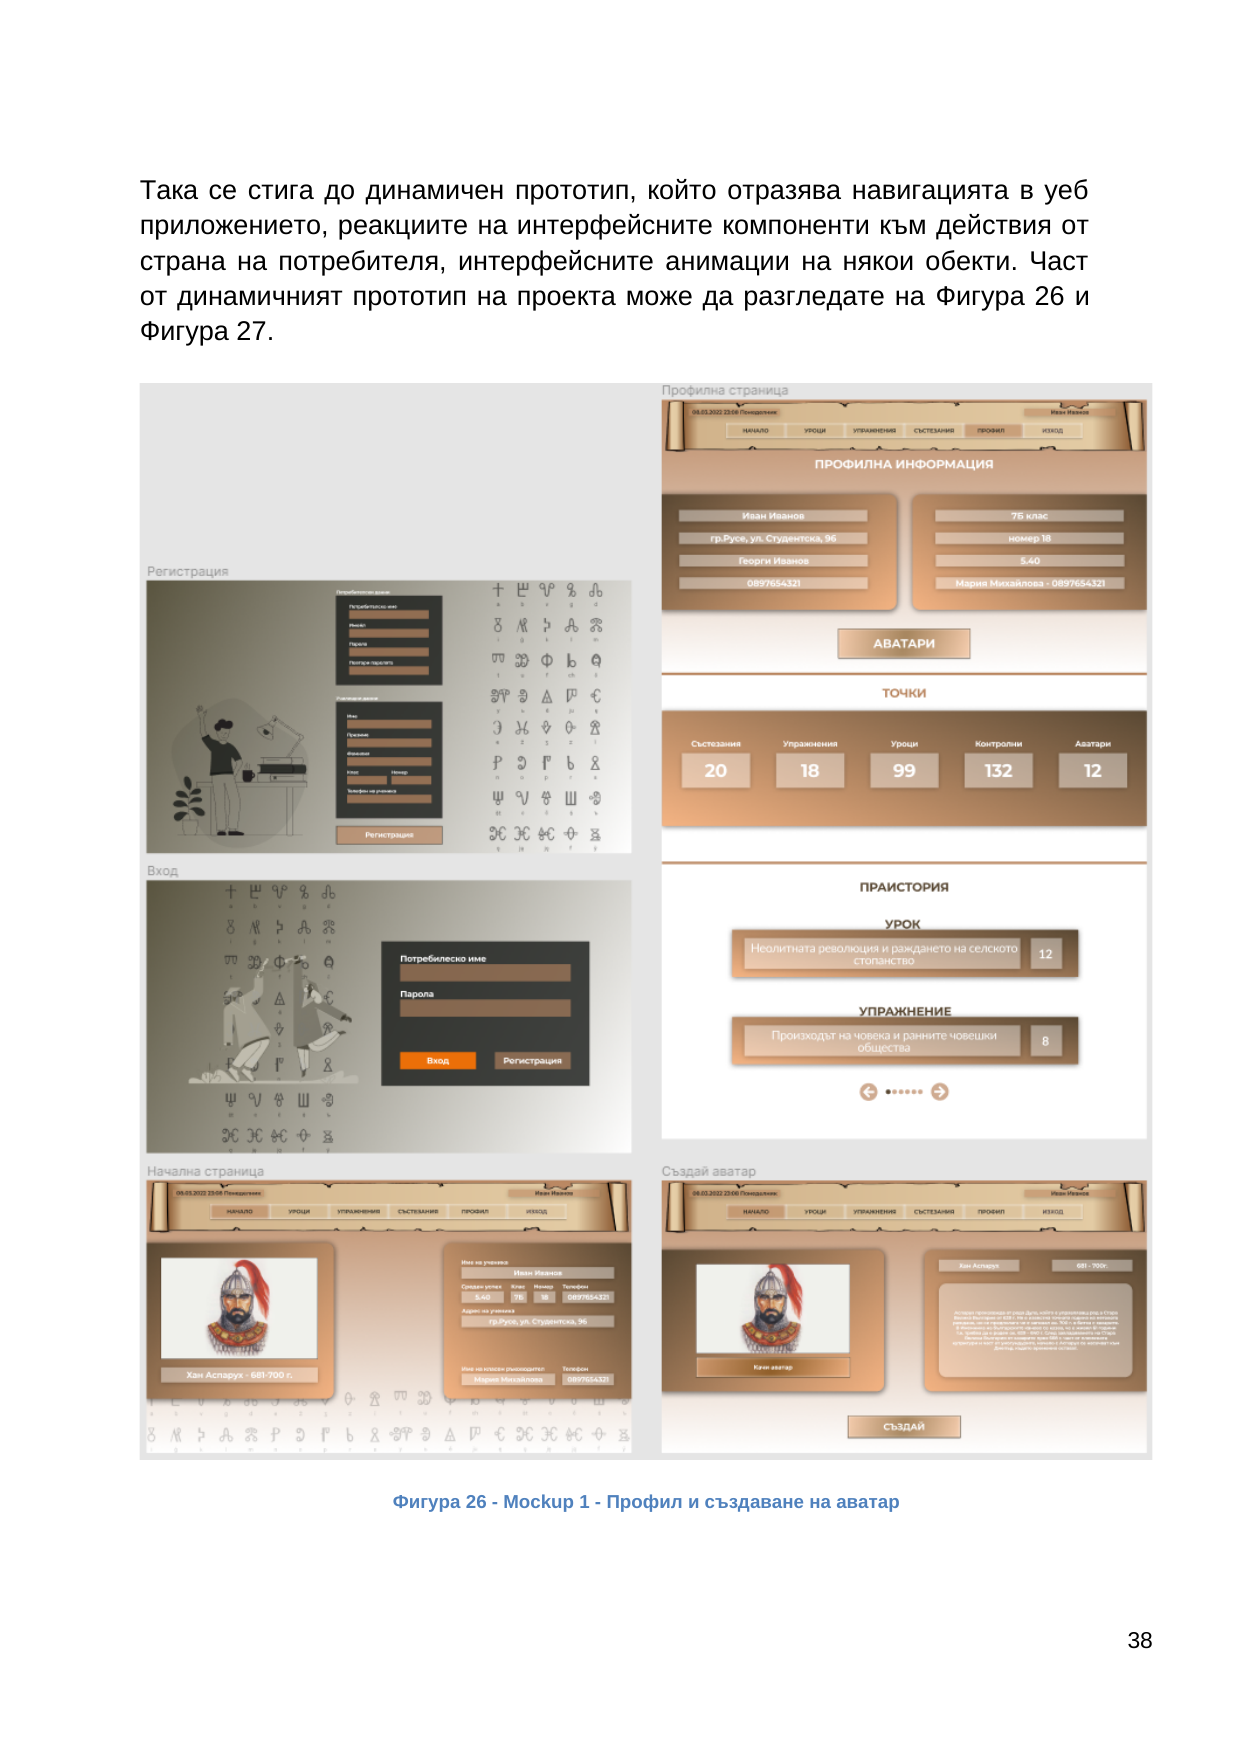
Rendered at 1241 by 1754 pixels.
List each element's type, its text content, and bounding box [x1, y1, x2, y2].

picture [139, 383, 1153, 1460]
text Фигура 26 - Mockup 1 - Профил и създаване на аватар [139, 1491, 1153, 1512]
text Така се стига до динамичен прототип, който отразява навигацията в уеб приложението, реакциите на интерфейсните компоненти към действия от страна на потребителя, интерфейсните анимации на някои обекти. Част от динамичният прототип на проекта може да разгледате на Фигура 26 и Фигура 27. [139, 171, 1090, 348]
